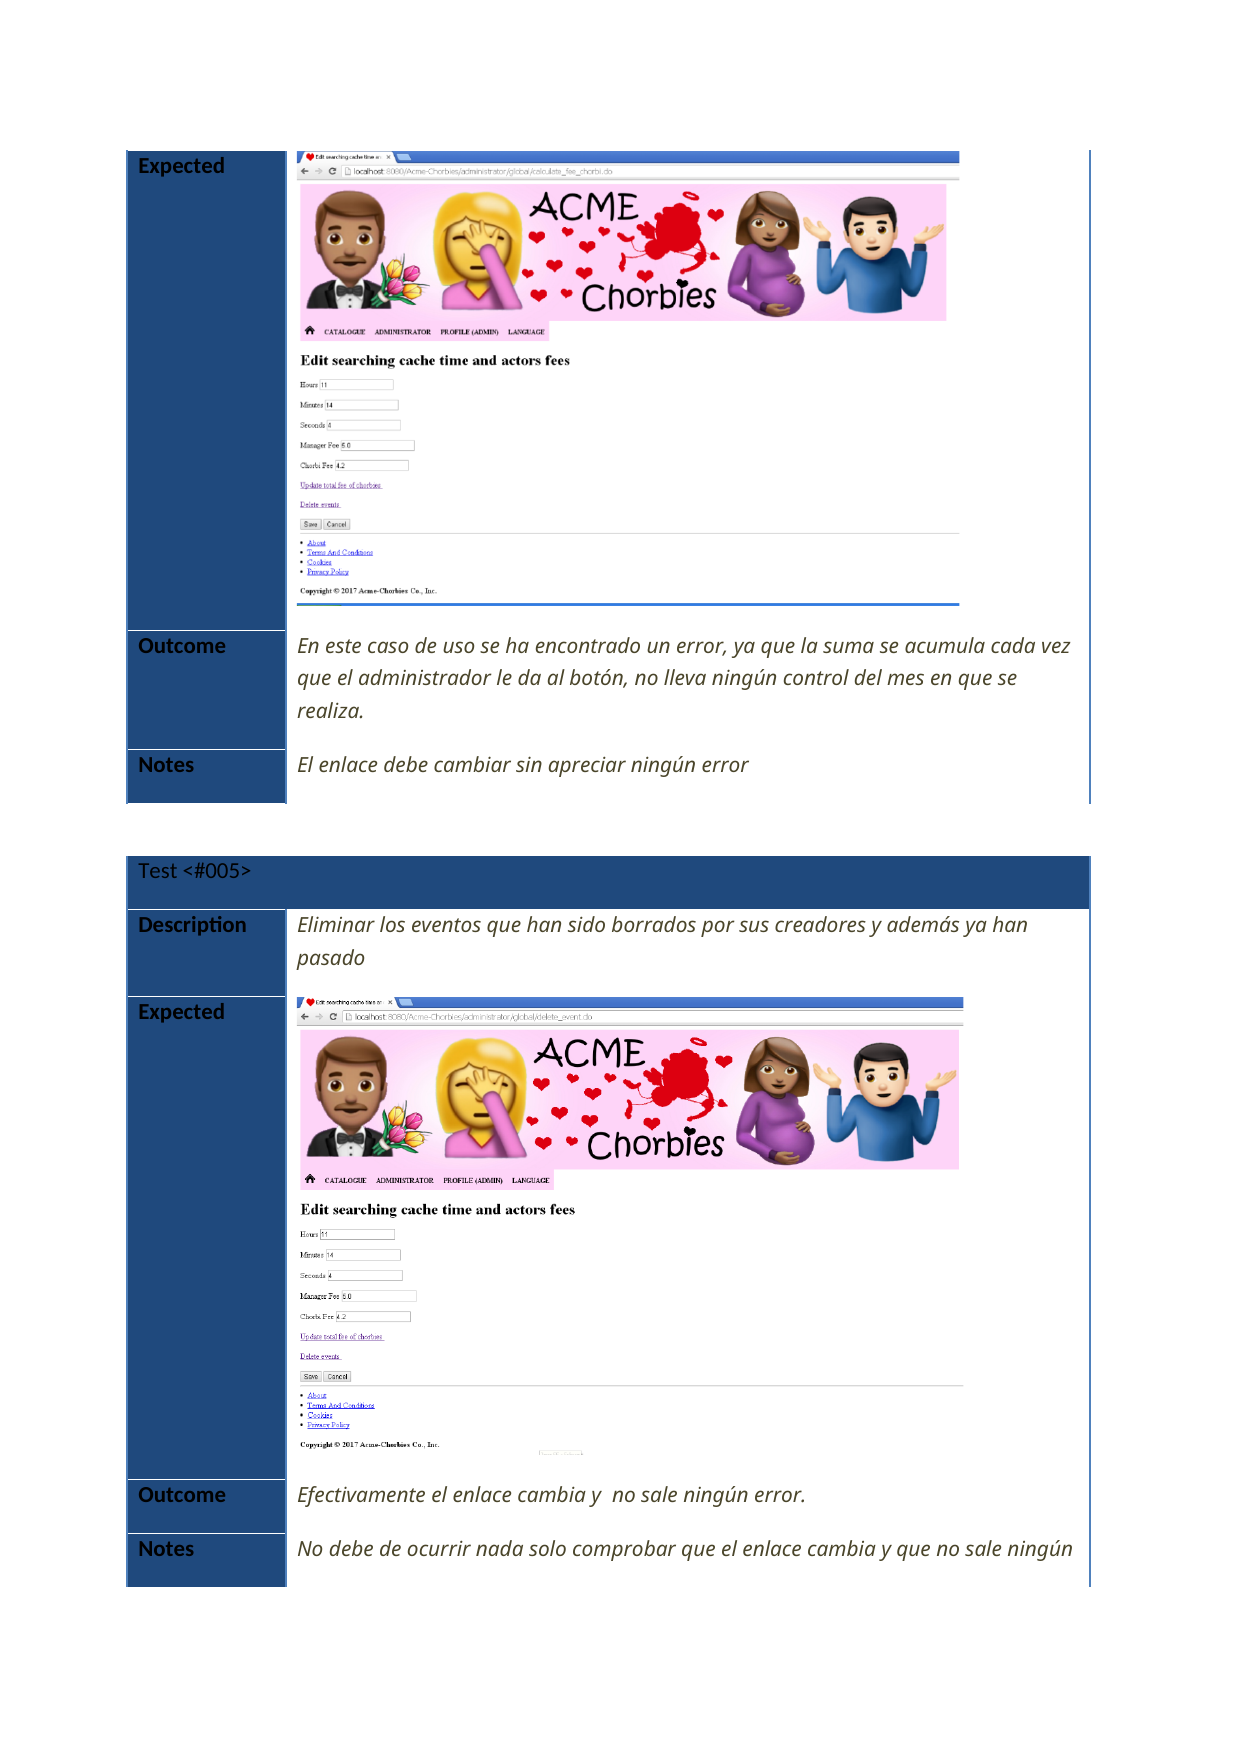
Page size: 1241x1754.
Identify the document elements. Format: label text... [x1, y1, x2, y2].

table_cell [287, 997, 1089, 1479]
table_cell Notes [128, 750, 285, 803]
table_cell Eliminar los eventos que han sido borrados por sus creadores y además ya han pasado [287, 910, 1089, 996]
table_cell [287, 151, 1089, 630]
table_cell Expected [128, 151, 285, 630]
table_cell El enlace debe cambiar sin apreciar ningún error [287, 750, 1089, 803]
table_header Test <#005> [128, 856, 1089, 909]
table_cell En este caso de uso se ha encontrado un error, ya que la suma se acumula cada vez que el administrador le da al botón, no lleva ningún control del mes en que se realiza. [287, 631, 1089, 749]
picture [296, 151, 960, 606]
table_cell Efectivamente el enlace cambia y no sale ningún error. [287, 1480, 1089, 1533]
table_cell Expected [128, 997, 285, 1479]
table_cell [287, 1534, 1089, 1587]
picture [296, 997, 964, 1455]
table_cell Outcome [128, 1480, 285, 1533]
table_cell Description [128, 910, 285, 996]
table_cell Notes [128, 1534, 285, 1587]
table_cell Outcome [128, 631, 285, 749]
